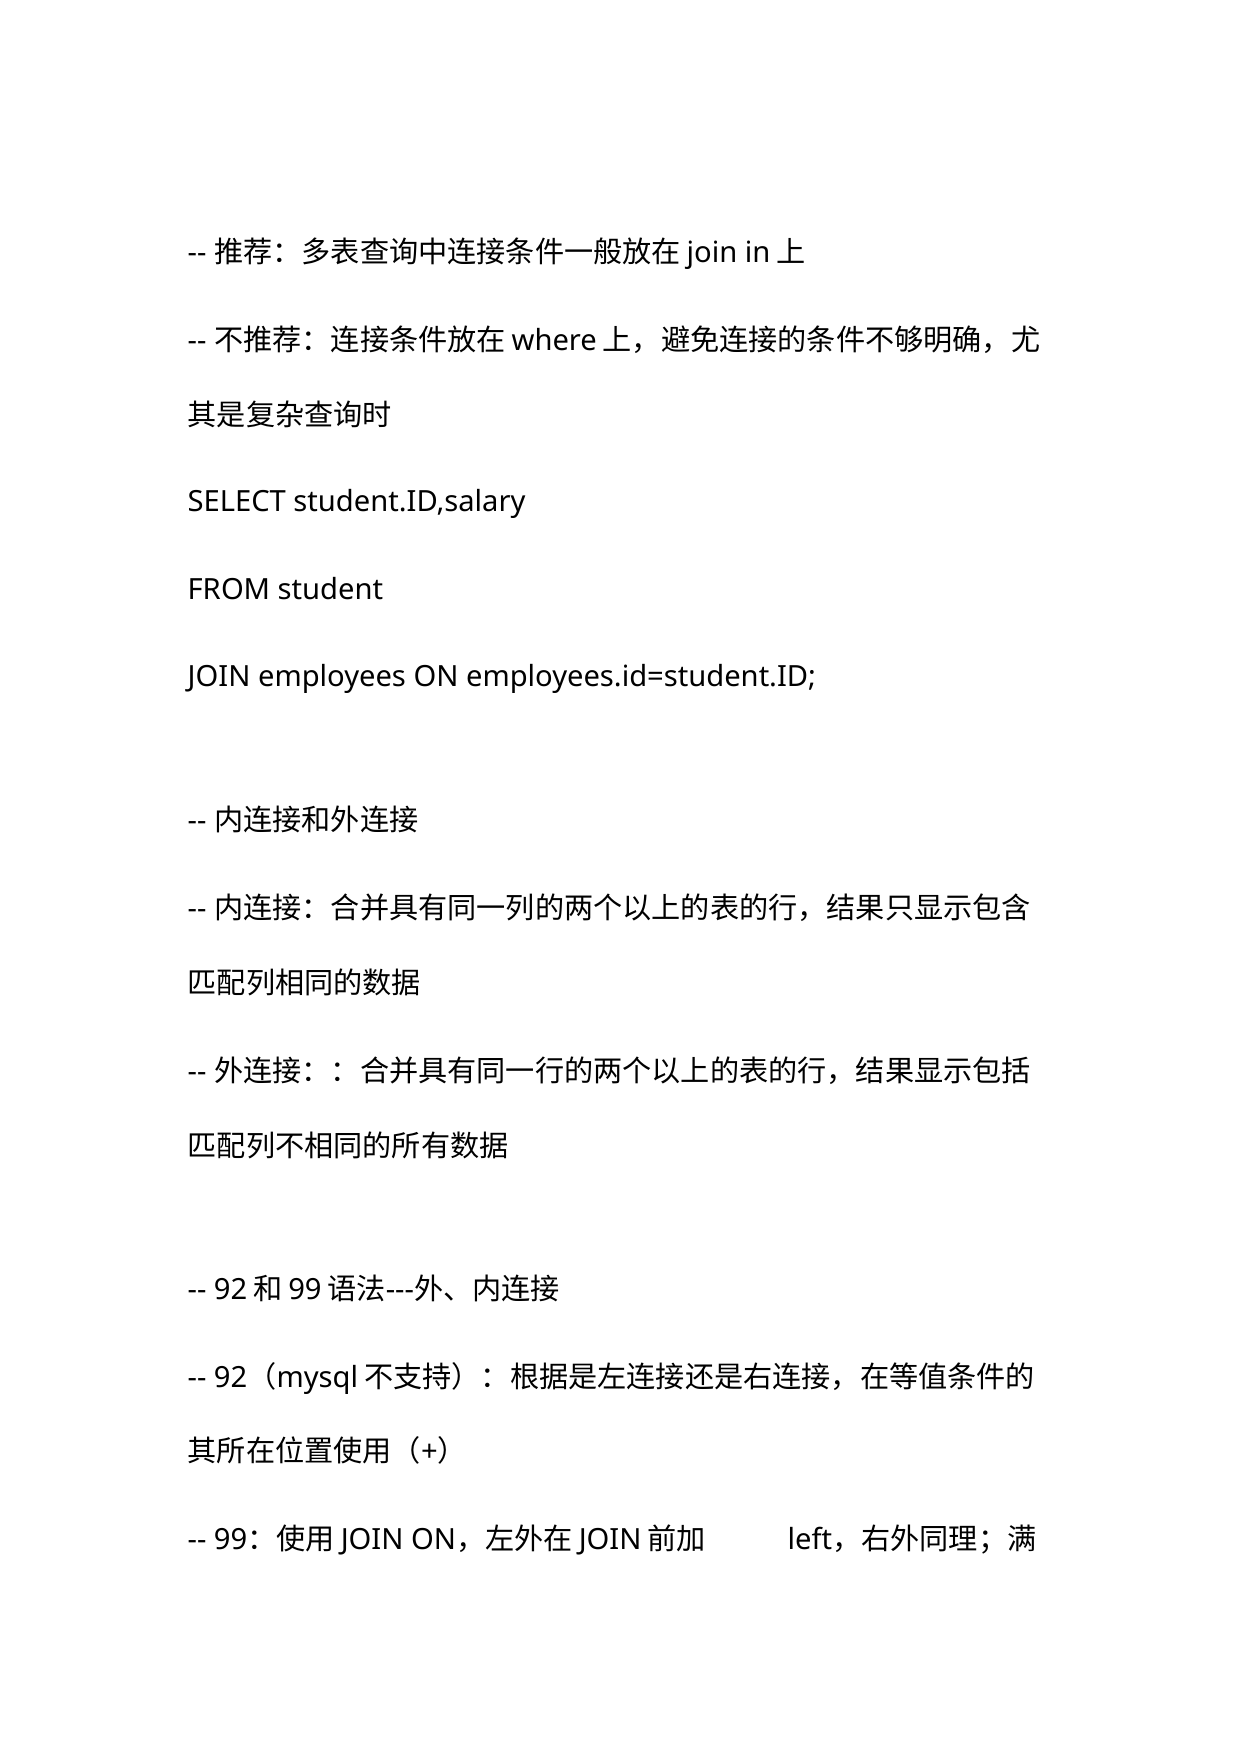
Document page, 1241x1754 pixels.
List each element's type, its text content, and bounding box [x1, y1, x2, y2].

text -- 不推荐：连接条件放在where上，避免连接的条件不够明确，尤其是复杂查询时 [187, 305, 1053, 445]
text -- 内连接和外连接 [187, 786, 1053, 851]
text -- 92（mysql不支持）：根据是左连接还是右连接，在等值条件的其所在位置使用（+） [187, 1342, 1053, 1482]
text -- 92和99语法---外、内连接 [187, 1254, 1053, 1319]
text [187, 1505, 1053, 1570]
text JOIN employees ON employees.id=student.ID; [187, 643, 1053, 708]
text -- 内连接：合并具有同一列的两个以上的表的行，结果只显示包含匹配列相同的数据 [187, 874, 1053, 1013]
text FROM student [187, 555, 1053, 620]
text SELECT student.ID,salary [187, 468, 1053, 533]
text -- 外连接：：合并具有同一行的两个以上的表的行，结果显示包括匹配列不相同的所有数据 [187, 1036, 1053, 1176]
text -- 推荐：多表查询中连接条件一般放在join in上 [187, 217, 1053, 282]
